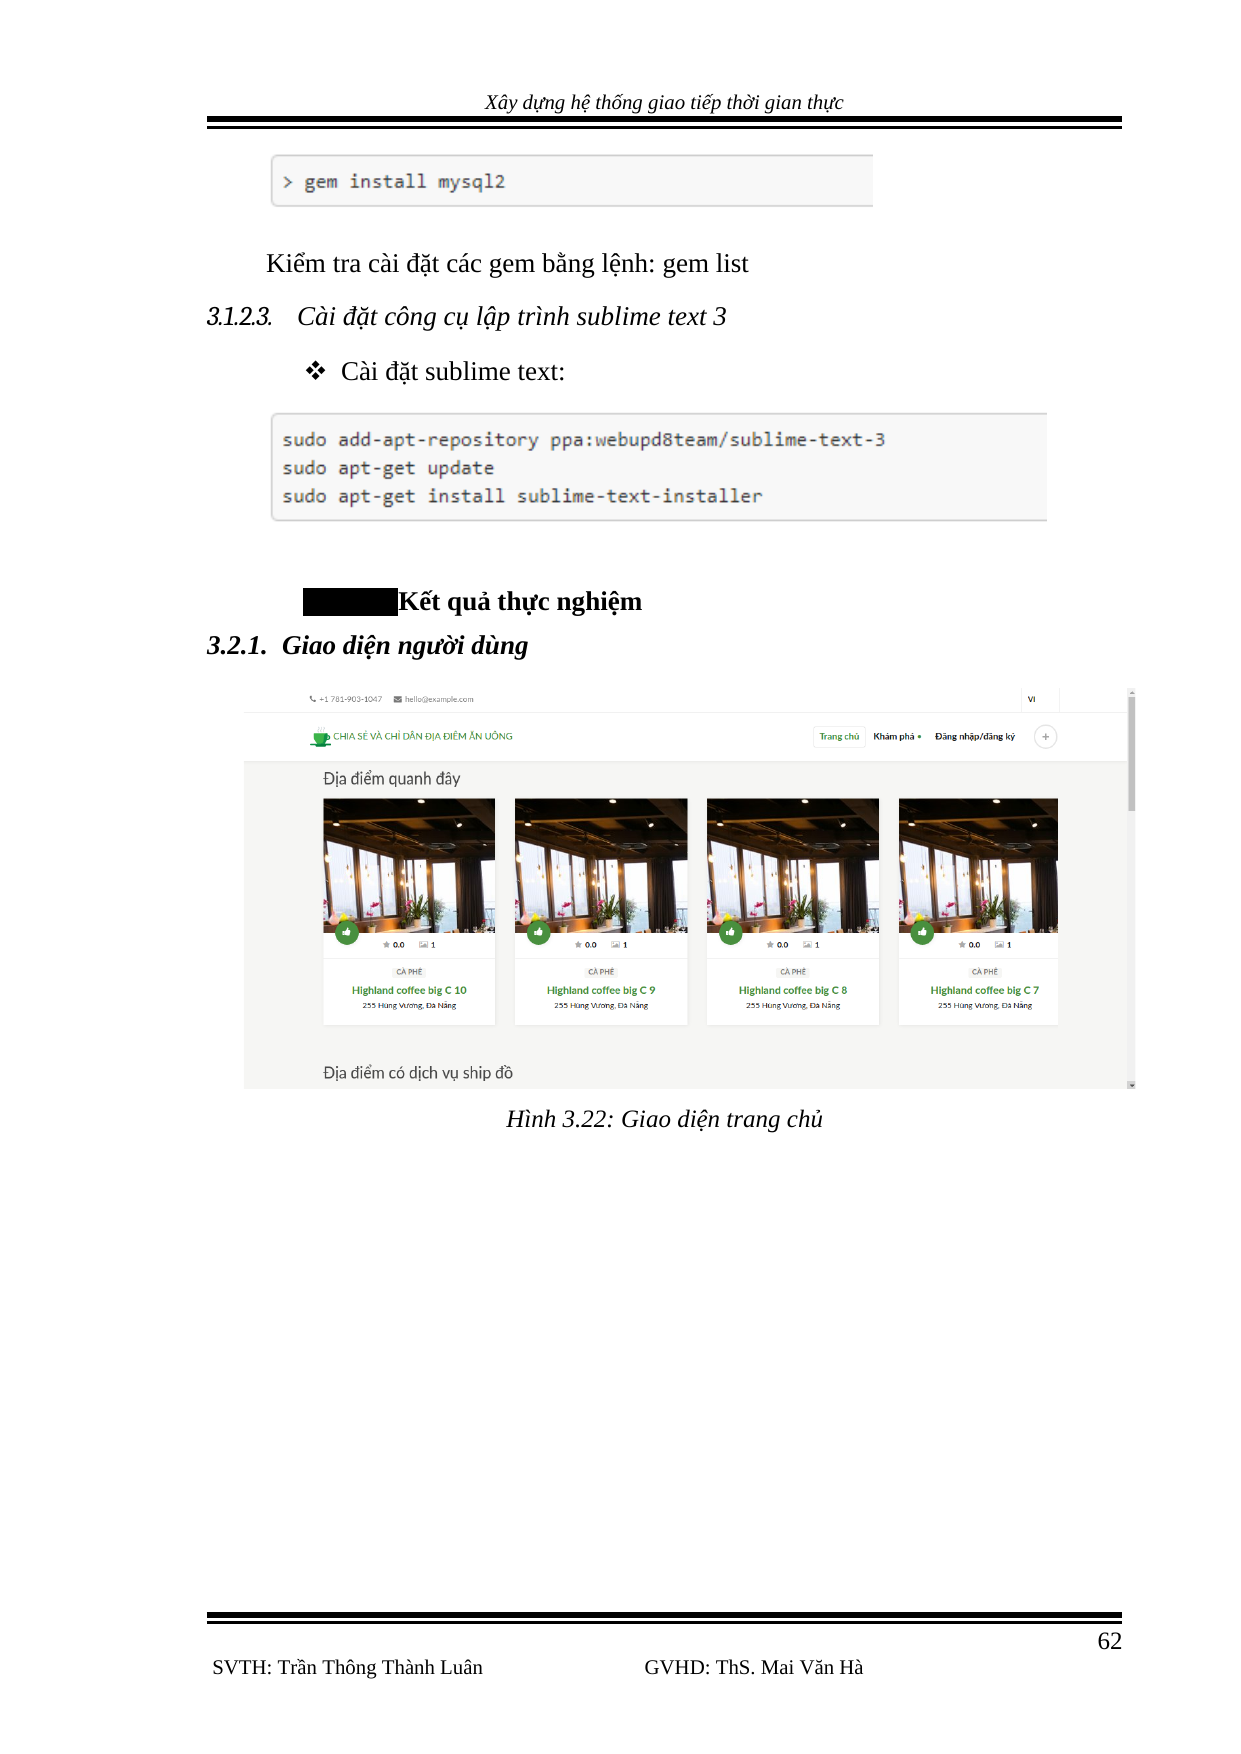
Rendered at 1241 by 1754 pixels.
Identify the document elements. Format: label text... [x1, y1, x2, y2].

subtitle Kết quả thực nghiệm [266, 586, 1122, 617]
picture [265, 407, 1047, 545]
list Cài đặt công cụ lập trình sublime text 3 [207, 300, 1122, 332]
subtitle Giao diện người dùng [207, 629, 1122, 660]
text Kiểm tra cài đặt các gem bằng lệnh: gem list [207, 247, 1122, 278]
picture [265, 147, 873, 226]
list Cài đặt sublime text: [303, 354, 1122, 386]
picture [243, 688, 1136, 1089]
